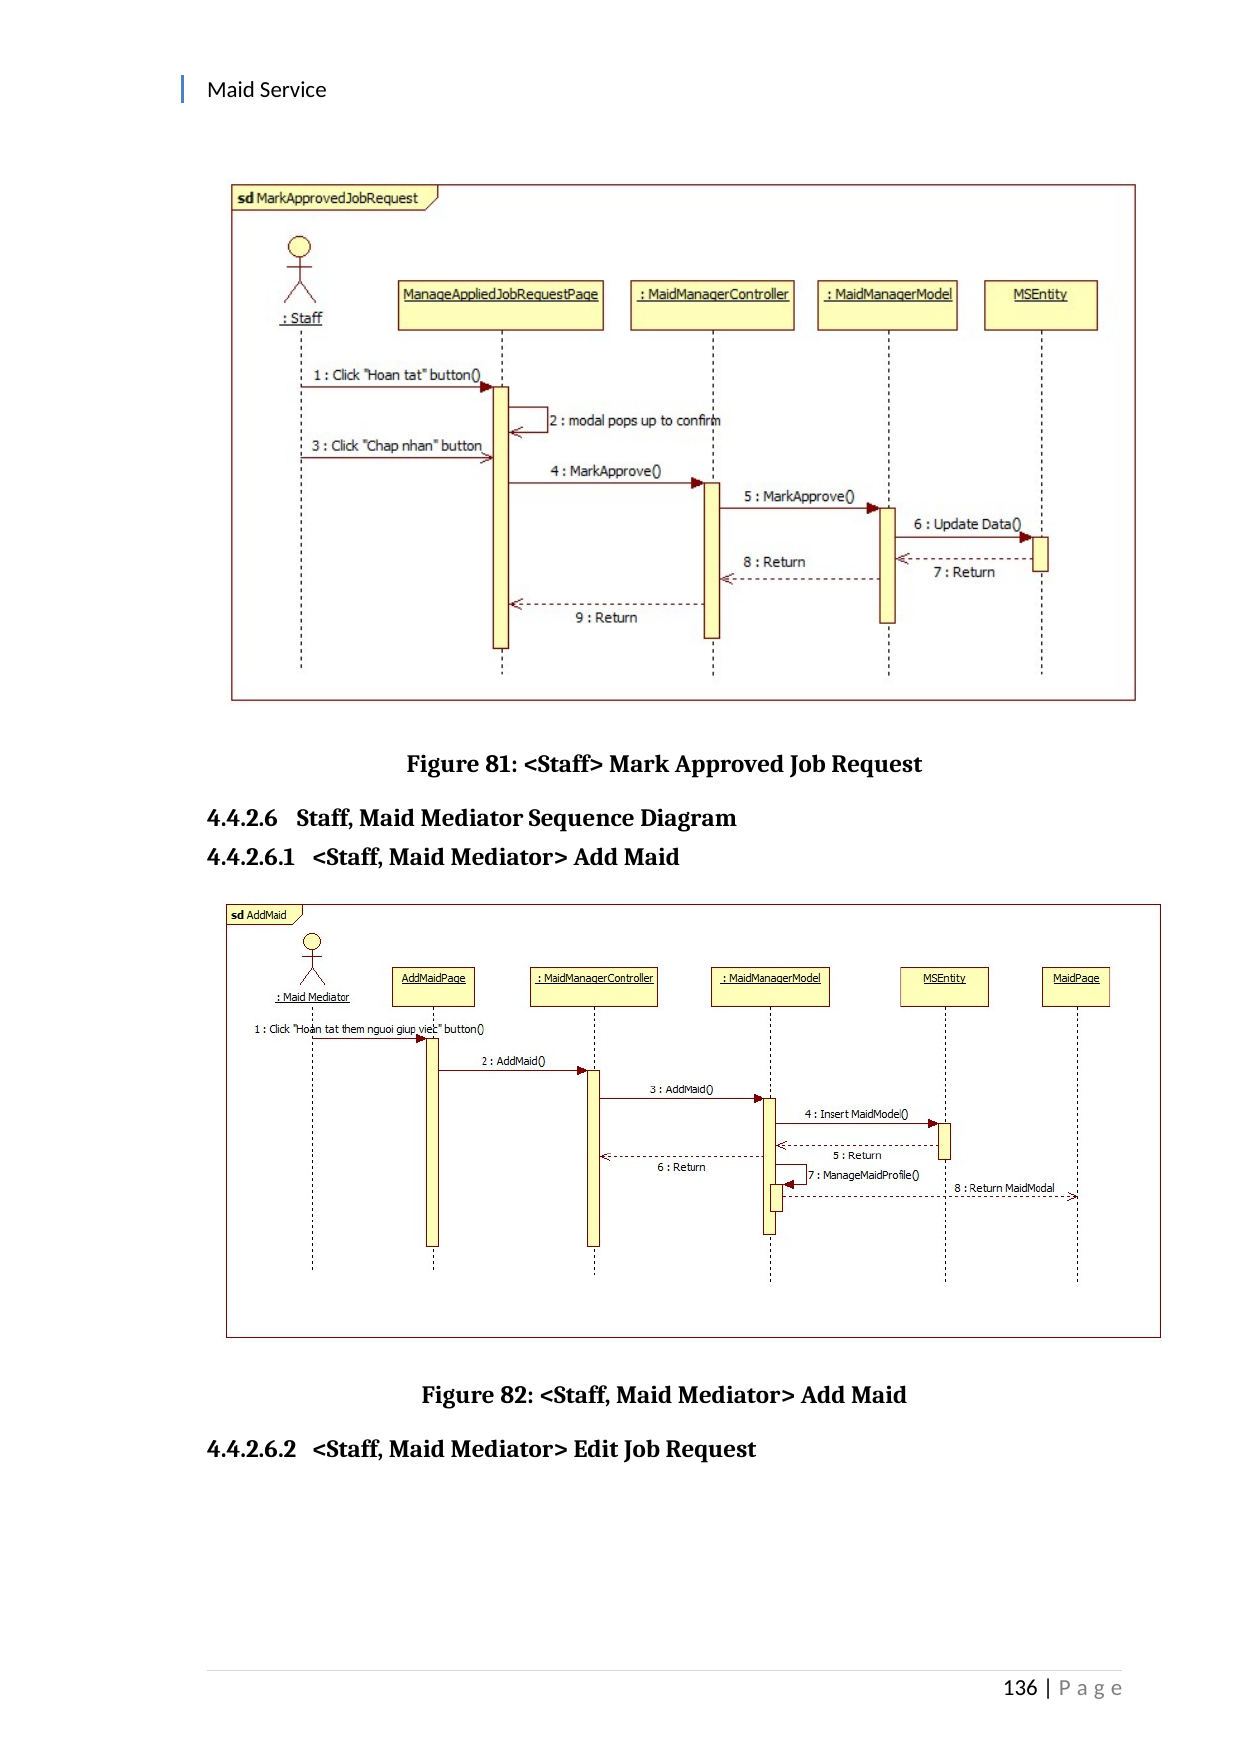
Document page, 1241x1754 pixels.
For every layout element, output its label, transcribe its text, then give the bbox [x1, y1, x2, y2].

picture [206, 884, 1179, 1356]
subtitle <Staff, Maid Mediator> Edit Job Request [207, 1434, 1122, 1463]
subtitle Staff, Maid Mediator Sequence Diagram [207, 804, 1122, 833]
picture [206, 160, 1159, 725]
subtitle <Staff, Maid Mediator> Add Maid [207, 843, 1122, 872]
